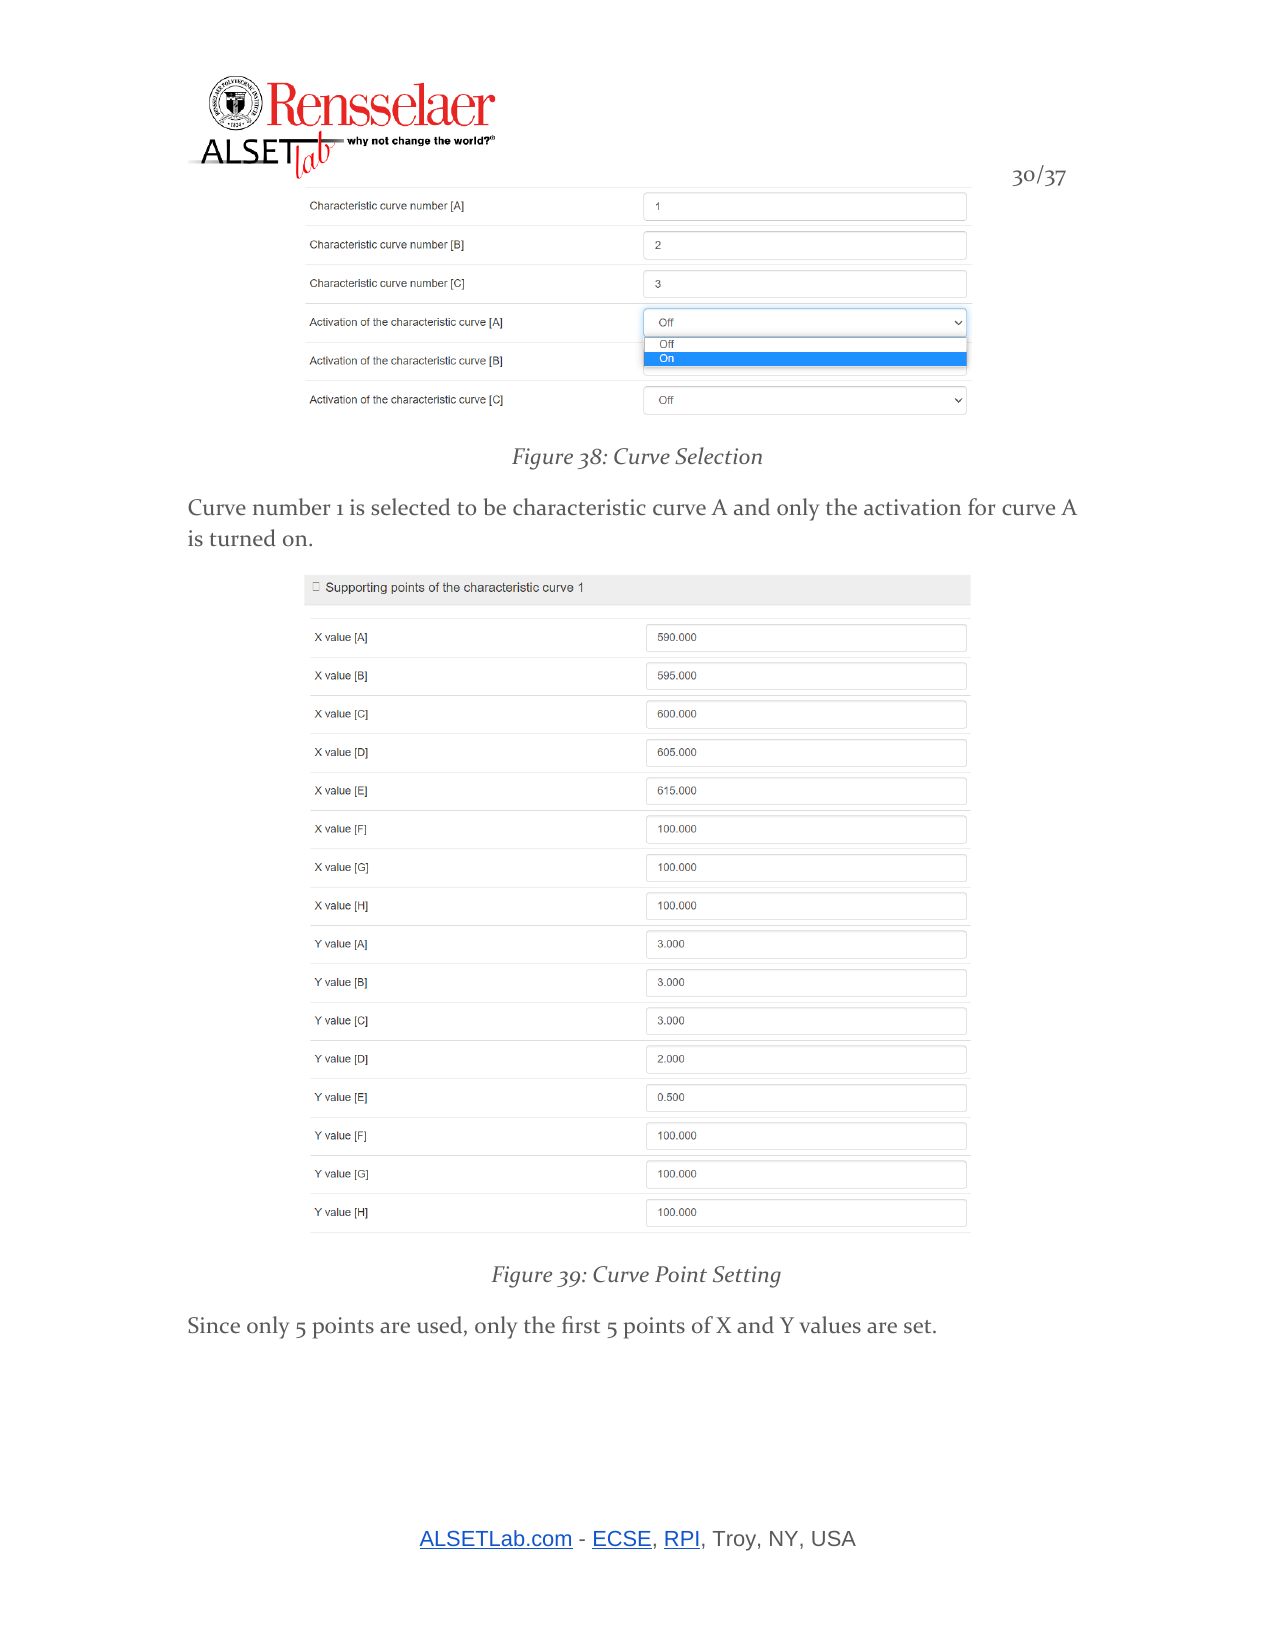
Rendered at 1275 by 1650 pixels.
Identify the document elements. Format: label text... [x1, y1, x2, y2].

text Curve number 1 is selected to be characteristic curve A and only the activation for curve A is turned on. [187, 493, 1087, 552]
text Since only 5 points are used, only the first 5 points of X and Y values are set. [187, 1311, 1087, 1339]
picture [187, 75, 498, 182]
text Figure 39: Curve Point Setting [187, 1260, 1087, 1288]
text Figure 38: Curve Selection [187, 442, 1087, 470]
picture [302, 187, 973, 419]
picture [304, 575, 971, 1237]
